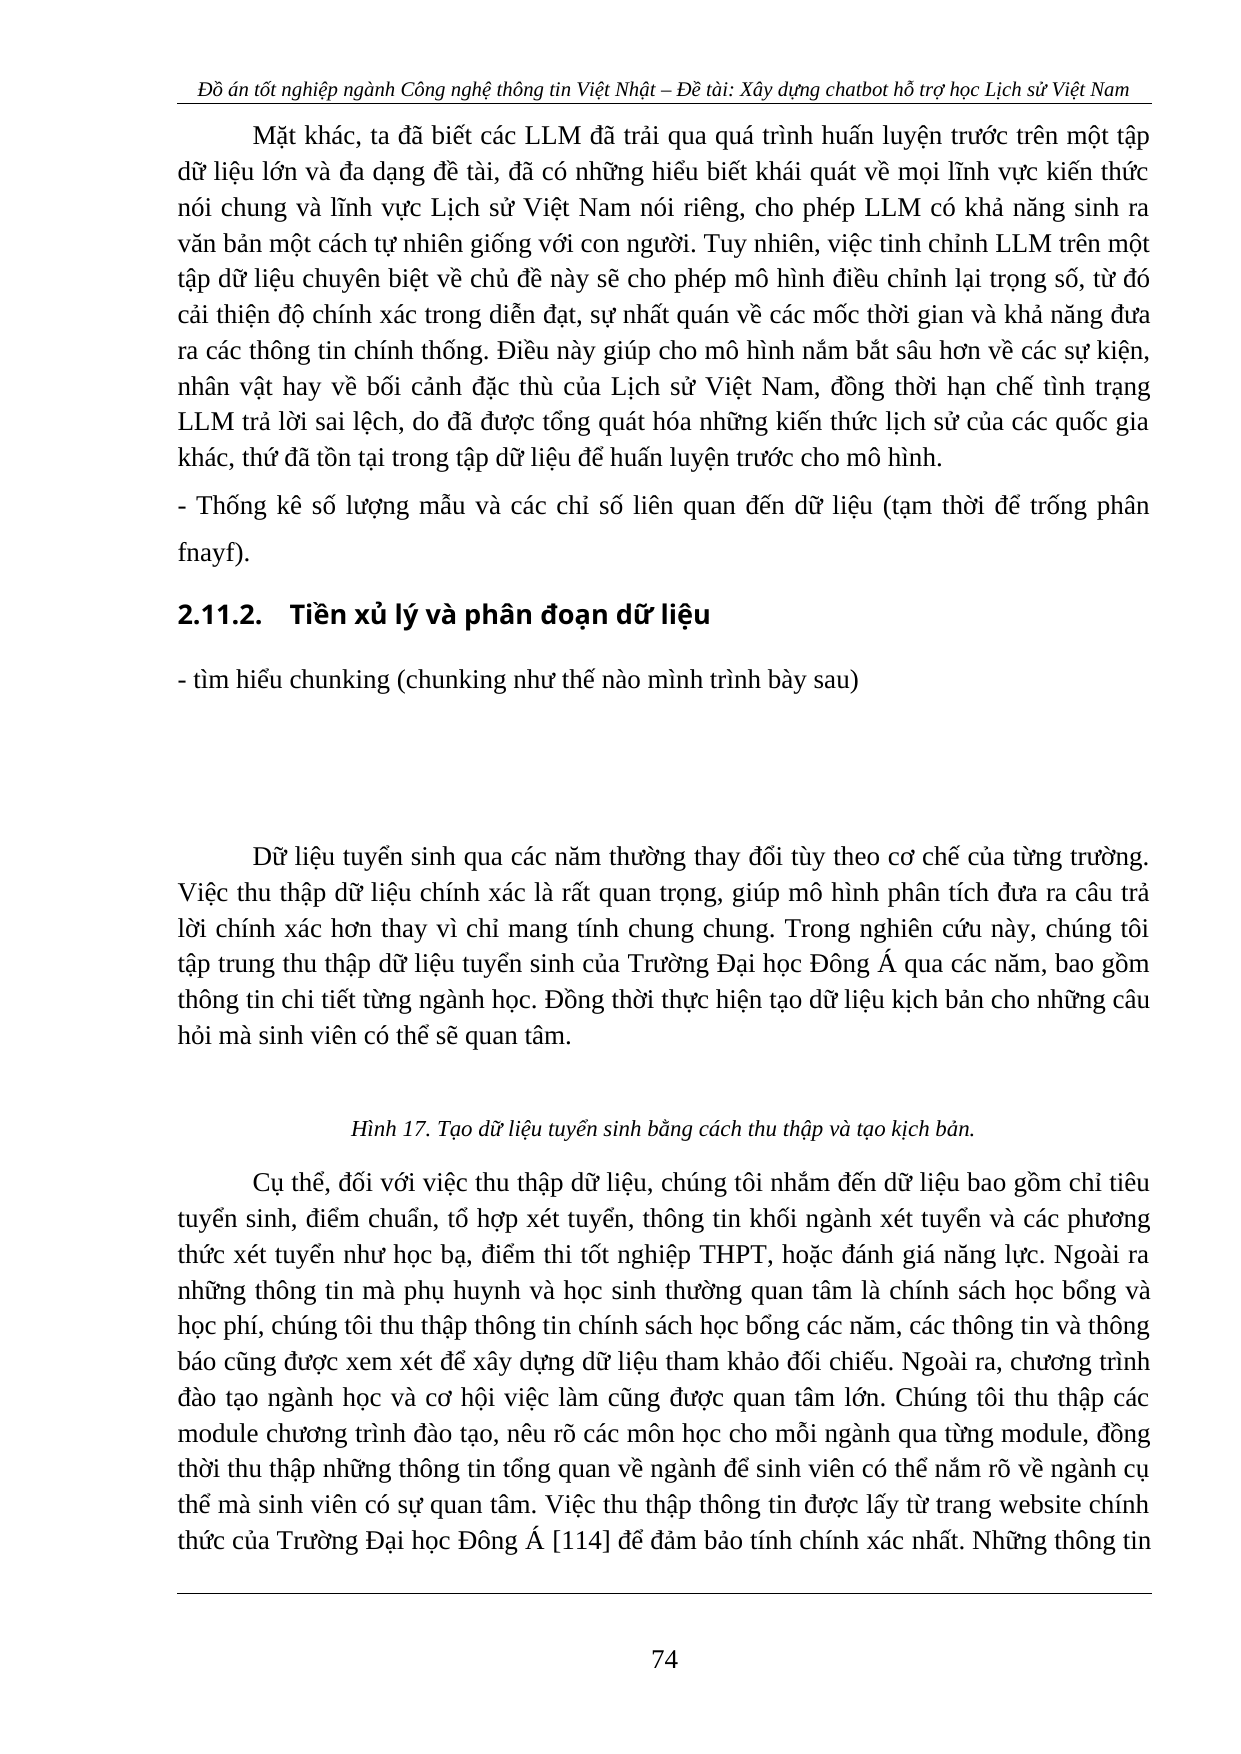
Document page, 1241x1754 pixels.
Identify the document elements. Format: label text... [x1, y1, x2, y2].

text - tìm hiểu chunking (chunking như thế nào mình trình bày sau) [177, 663, 1152, 694]
text Mặt khác, ta đã biết các LLM đã trải qua quá trình huấn luyện trước trên một tập dữ liệu lớn và đa dạng đề tài, đã có những hiểu biết khái quát về mọi lĩnh vực kiến thức nói chung và lĩnh vực Lịch sử Việt Nam nói riêng, cho phép LLM có khả năng sinh ra văn bản một cách tự nhiên giống với con người. Tuy nhiên, việc tinh chỉnh LLM trên một tập dữ liệu chuyên biệt về chủ đề này sẽ cho phép mô hình điều chỉnh lại trọng số, từ đó cải thiện độ chính xác trong diễn đạt, sự nhất quán về các mốc thời gian và khả năng đưa ra các thông tin chính thống. Điều này giúp cho mô hình nắm bắt sâu hơn về các sự kiện, nhân vật hay về bối cảnh đặc thù của Lịch sử Việt Nam, đồng thời hạn chế tình trạng LLM trả lời sai lệch, do đã được tổng quát hóa những kiến thức lịch sử của các quốc gia khác, thứ đã tồn tại trong tập dữ liệu để huấn luyện trước cho mô hình. [177, 119, 1152, 472]
text - Thống kê số lượng mẫu và các chỉ số liên quan đến dữ liệu (tạm thời để trống phân fnayf). [177, 489, 1152, 567]
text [177, 1167, 1152, 1555]
text Dữ liệu tuyển sinh qua các năm thường thay đổi tùy theo cơ chế của từng trường. Việc thu thập dữ liệu chính xác là rất quan trọng, giúp mô hình phân tích đưa ra câu trả lời chính xác hơn thay vì chỉ mang tính chung chung. Trong nghiên cứu này, chúng tôi tập trung thu thập dữ liệu tuyển sinh của Trường Đại học Đông Á qua các năm, bao gồm thông tin chi tiết từng ngành học. Đồng thời thực hiện tạo dữ liệu kịch bản cho những câu hỏi mà sinh viên có thể sẽ quan tâm. [177, 840, 1152, 1050]
subtitle Tiền xủ lý và phân đoạn dữ liệu [177, 595, 1152, 632]
